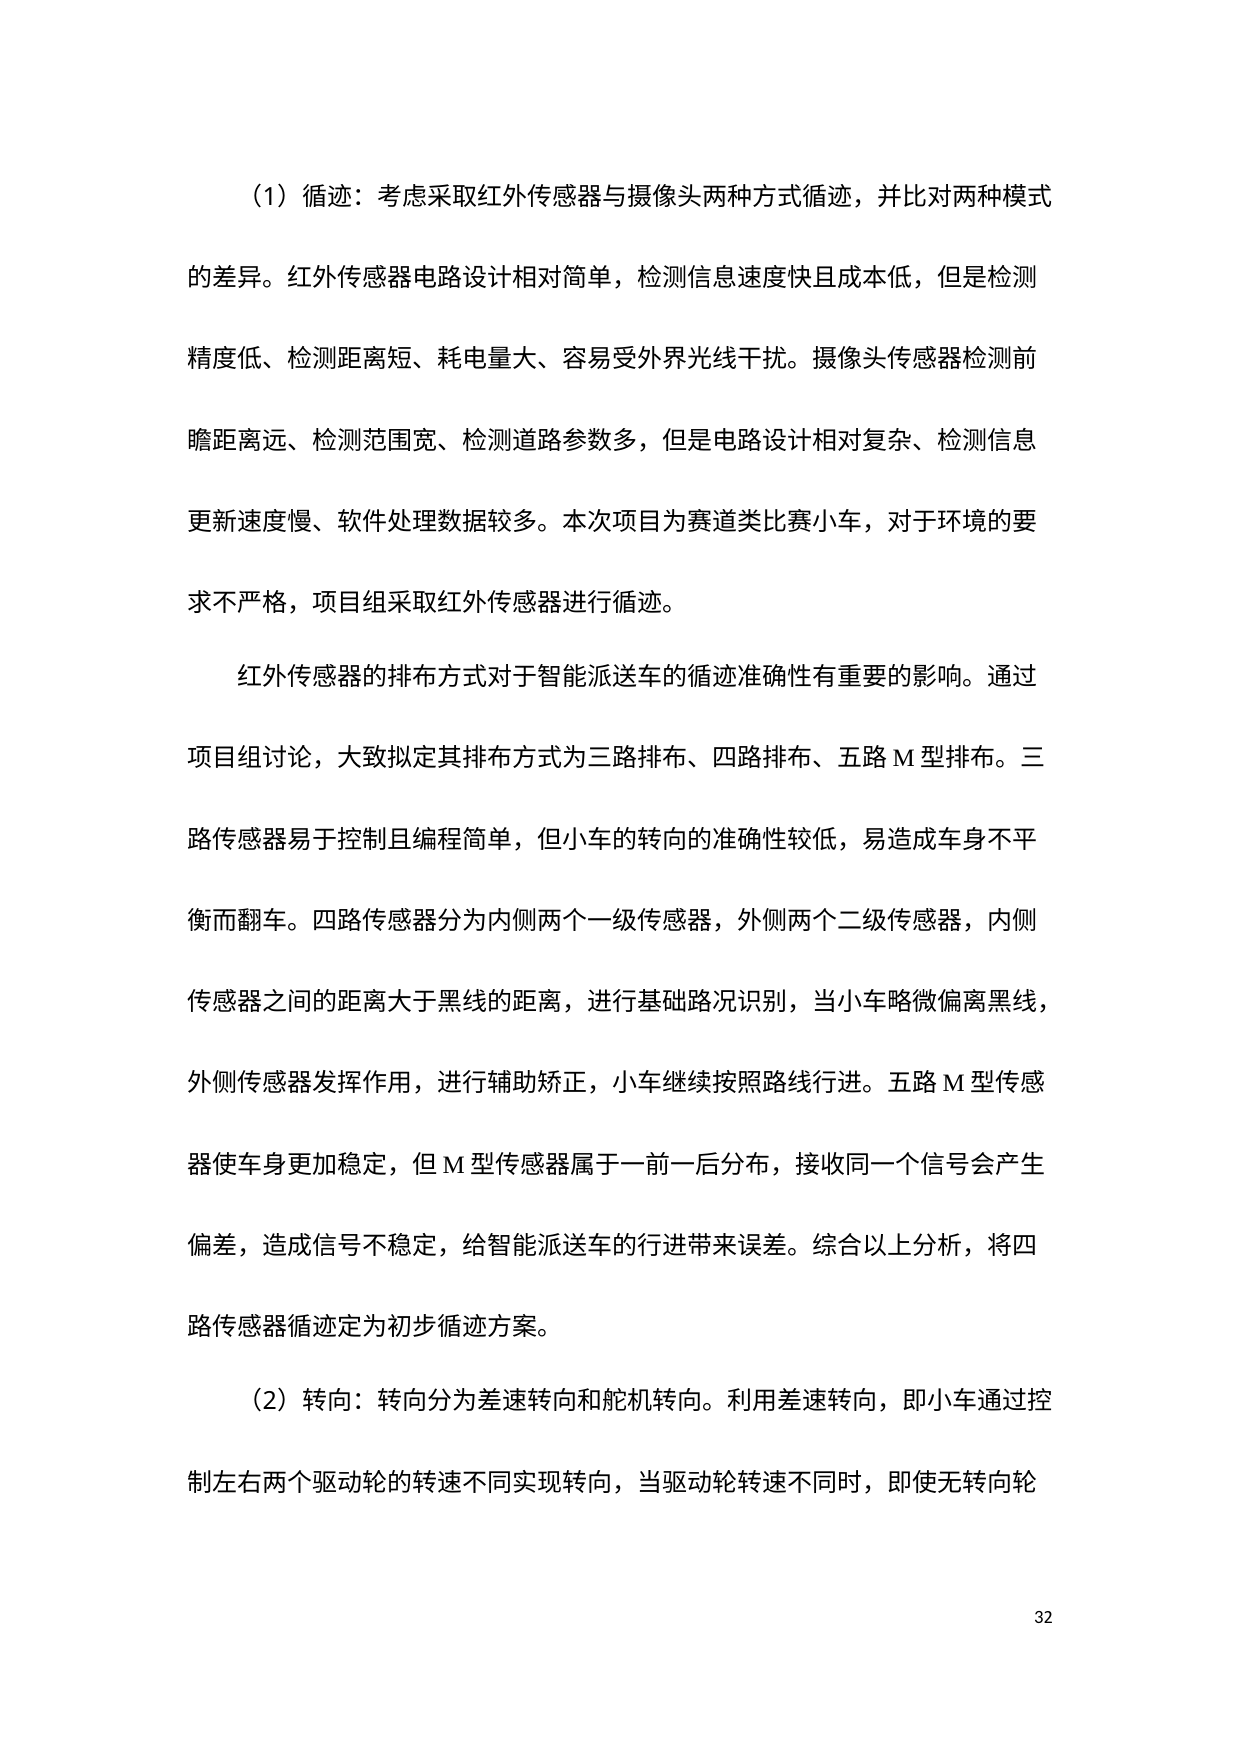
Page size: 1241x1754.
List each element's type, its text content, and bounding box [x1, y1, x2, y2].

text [187, 1366, 1053, 1513]
text 红外传感器的排布方式对于智能派送车的循迹准确性有重要的影响。通过项目组讨论，大致拟定其排布方式为三路排布、四路排布、五路M型排布。三路传感器易于控制且编程简单，但小车的转向的准确性较低，易造成车身不平衡而翻车。四路传感器分为内侧两个一级传感器，外侧两个二级传感器，内侧传感器之间的距离大于黑线的距离，进行基础路况识别，当小车略微偏离黑线，外侧传感器发挥作用，进行辅助矫正，小车继续按照路线行进。五路M型传感器使车身更加稳定，但M型传感器属于一前一后分布，接收同一个信号会产生偏差，造成信号不稳定，给智能派送车的行进带来误差。综合以上分析，将四路传感器循迹定为初步循迹方案。 [187, 642, 1053, 1357]
text （1）循迹：考虑采取红外传感器与摄像头两种方式循迹，并比对两种模式的差异。红外传感器电路设计相对简单，检测信息速度快且成本低，但是检测精度低、检测距离短、耗电量大、容易受外界光线干扰。摄像头传感器检测前瞻距离远、检测范围宽、检测道路参数多，但是电路设计相对复杂、检测信息更新速度慢、软件处理数据较多。本次项目为赛道类比赛小车，对于环境的要求不严格，项目组采取红外传感器进行循迹。 [187, 162, 1053, 633]
